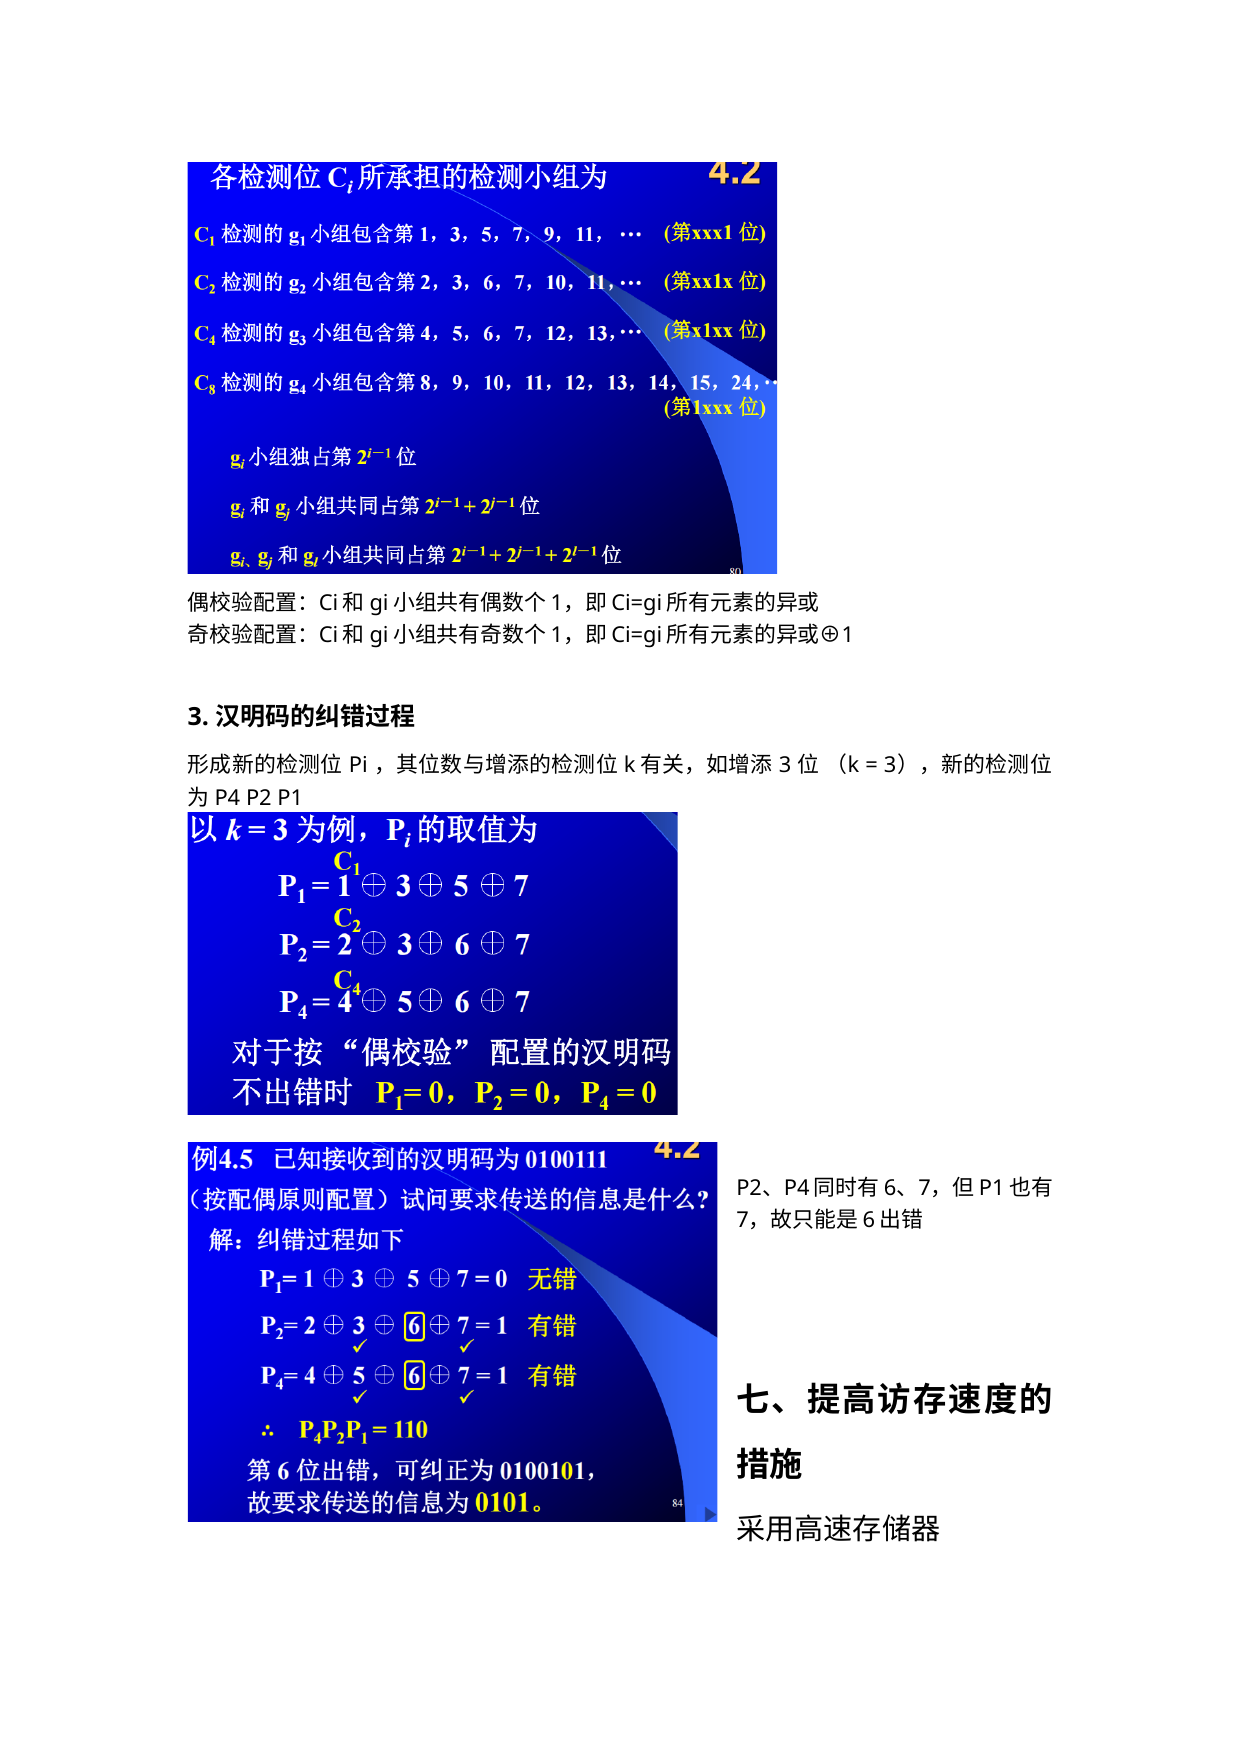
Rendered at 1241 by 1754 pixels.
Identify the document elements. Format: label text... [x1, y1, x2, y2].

text 奇校验配置：Ci和 gi小组共有奇数个1，即Ci=gi所有元素的异或⊕1 [187, 617, 1053, 649]
text P2、P4同时有6、7，但P1也有7，故只能是6出错 [718, 1169, 1053, 1234]
text 偶校验配置：Ci和 gi小组共有偶数个1，即Ci=gi所有元素的异或 [187, 584, 1053, 617]
text 七、提高访存速度的措施 [718, 1364, 1053, 1494]
text 采用高速存储器 [187, 1494, 1053, 1559]
picture [187, 1142, 718, 1522]
picture [187, 812, 678, 1115]
text 形成新的检测位 Pi ，其位数与增添的检测位k有关，如增添 3 位 （k = 3），新的检测位为 P4 P2 P1 [187, 747, 1053, 812]
text 3. 汉明码的纠错过程 [187, 682, 1053, 747]
picture [187, 162, 778, 574]
